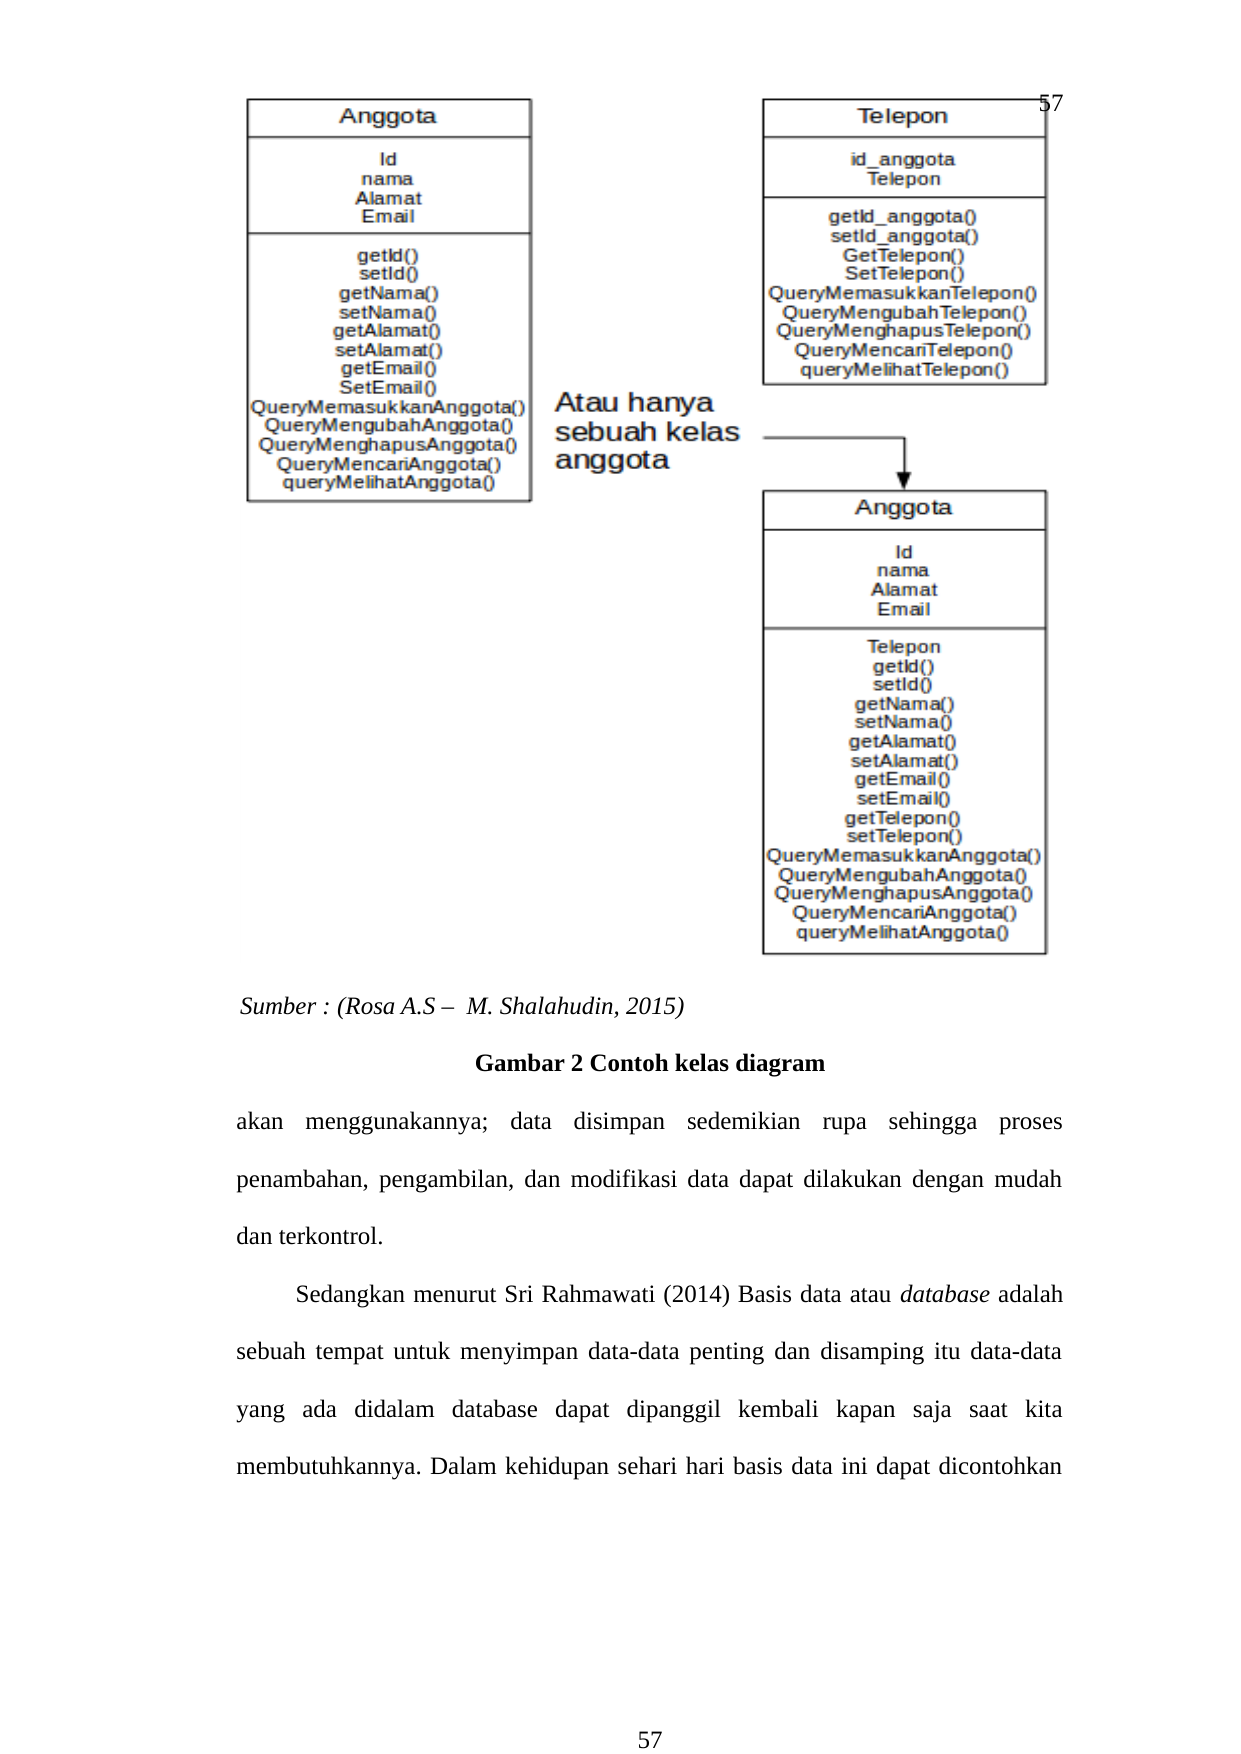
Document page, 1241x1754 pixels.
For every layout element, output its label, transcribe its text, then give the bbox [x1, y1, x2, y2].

picture [239, 94, 1060, 236]
